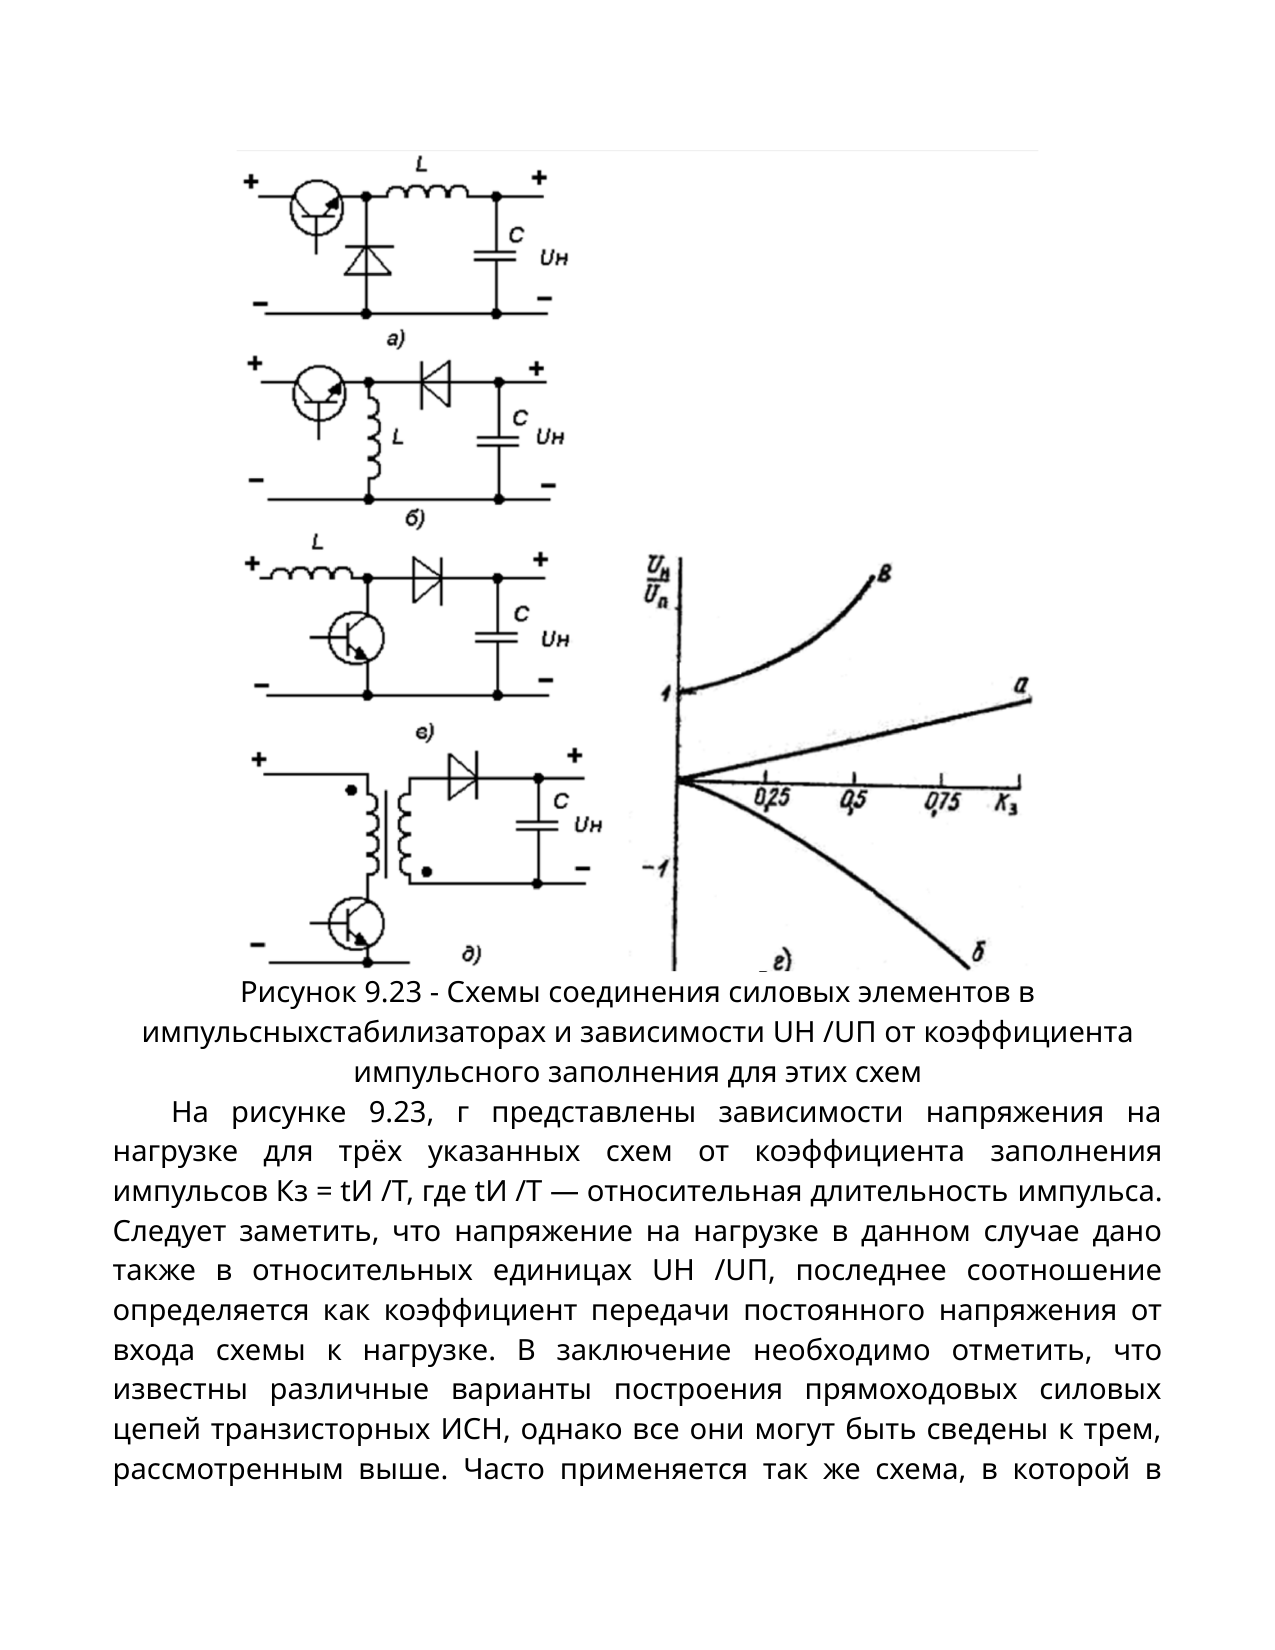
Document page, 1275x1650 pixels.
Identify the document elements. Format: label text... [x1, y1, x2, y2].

text Рисунок 9.23 - Схемы соединения силовых элементов в импульсныхстабилизаторах и зависимости UН /UП от коэффициента импульсного заполнения для этих схем [112, 972, 1162, 1091]
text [112, 1091, 1162, 1488]
picture [236, 150, 1039, 972]
